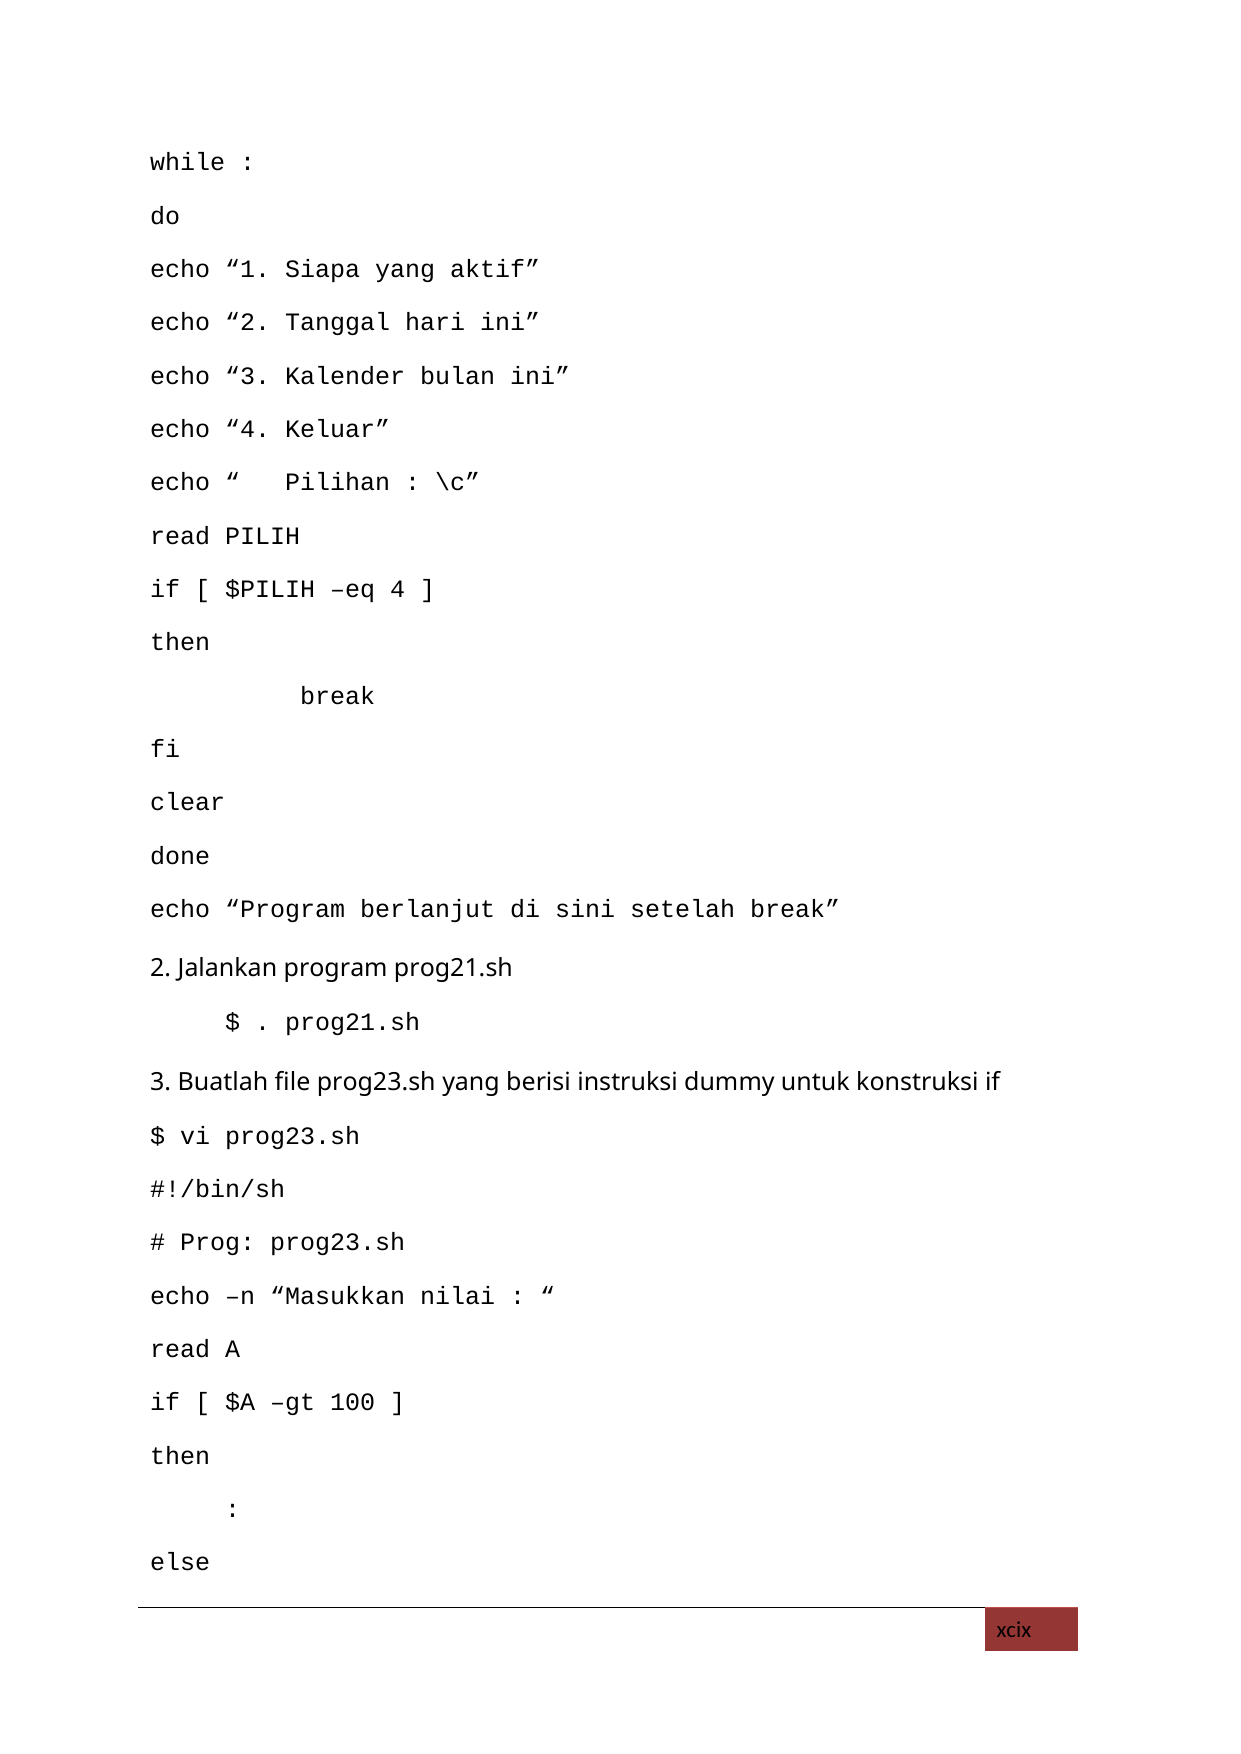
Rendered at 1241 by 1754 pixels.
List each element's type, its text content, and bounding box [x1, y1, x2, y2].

text read A [150, 1337, 1090, 1365]
text echo “3. Kalender bulan ini” [150, 363, 1090, 392]
text echo “4. Keluar” [150, 417, 1090, 445]
text echo –n “Masukkan nilai : “ [150, 1283, 1090, 1312]
text echo “2. Tanggal hari ini” [150, 310, 1090, 338]
text : [150, 1497, 1090, 1525]
text fi [150, 737, 1090, 765]
text 3. Buatlah file prog23.sh yang berisi instruksi dummy untuk konstruksi if [150, 1063, 1090, 1097]
text break [150, 683, 1090, 712]
text do [150, 203, 1090, 232]
text if [ $PILIH –eq 4 ] [150, 577, 1090, 605]
text # Prog: prog23.sh [150, 1230, 1090, 1258]
text 2. Jalankan program prog21.sh [150, 950, 1090, 984]
text done [150, 843, 1090, 872]
text clear [150, 790, 1090, 818]
text else [150, 1550, 1090, 1578]
text echo “ Pilihan : \c” [150, 470, 1090, 498]
text if [ $A –gt 100 ] [150, 1390, 1090, 1418]
text echo “Program berlanjut di sini setelah break” [150, 897, 1090, 925]
text then [150, 630, 1090, 658]
text read PILIH [150, 523, 1090, 552]
text echo “1. Siapa yang aktif” [150, 257, 1090, 285]
text $ . prog21.sh [150, 1010, 1090, 1038]
text #!/bin/sh [150, 1177, 1090, 1205]
text $ vi prog23.sh [150, 1123, 1090, 1152]
text then [150, 1443, 1090, 1472]
text while : [150, 150, 1090, 178]
